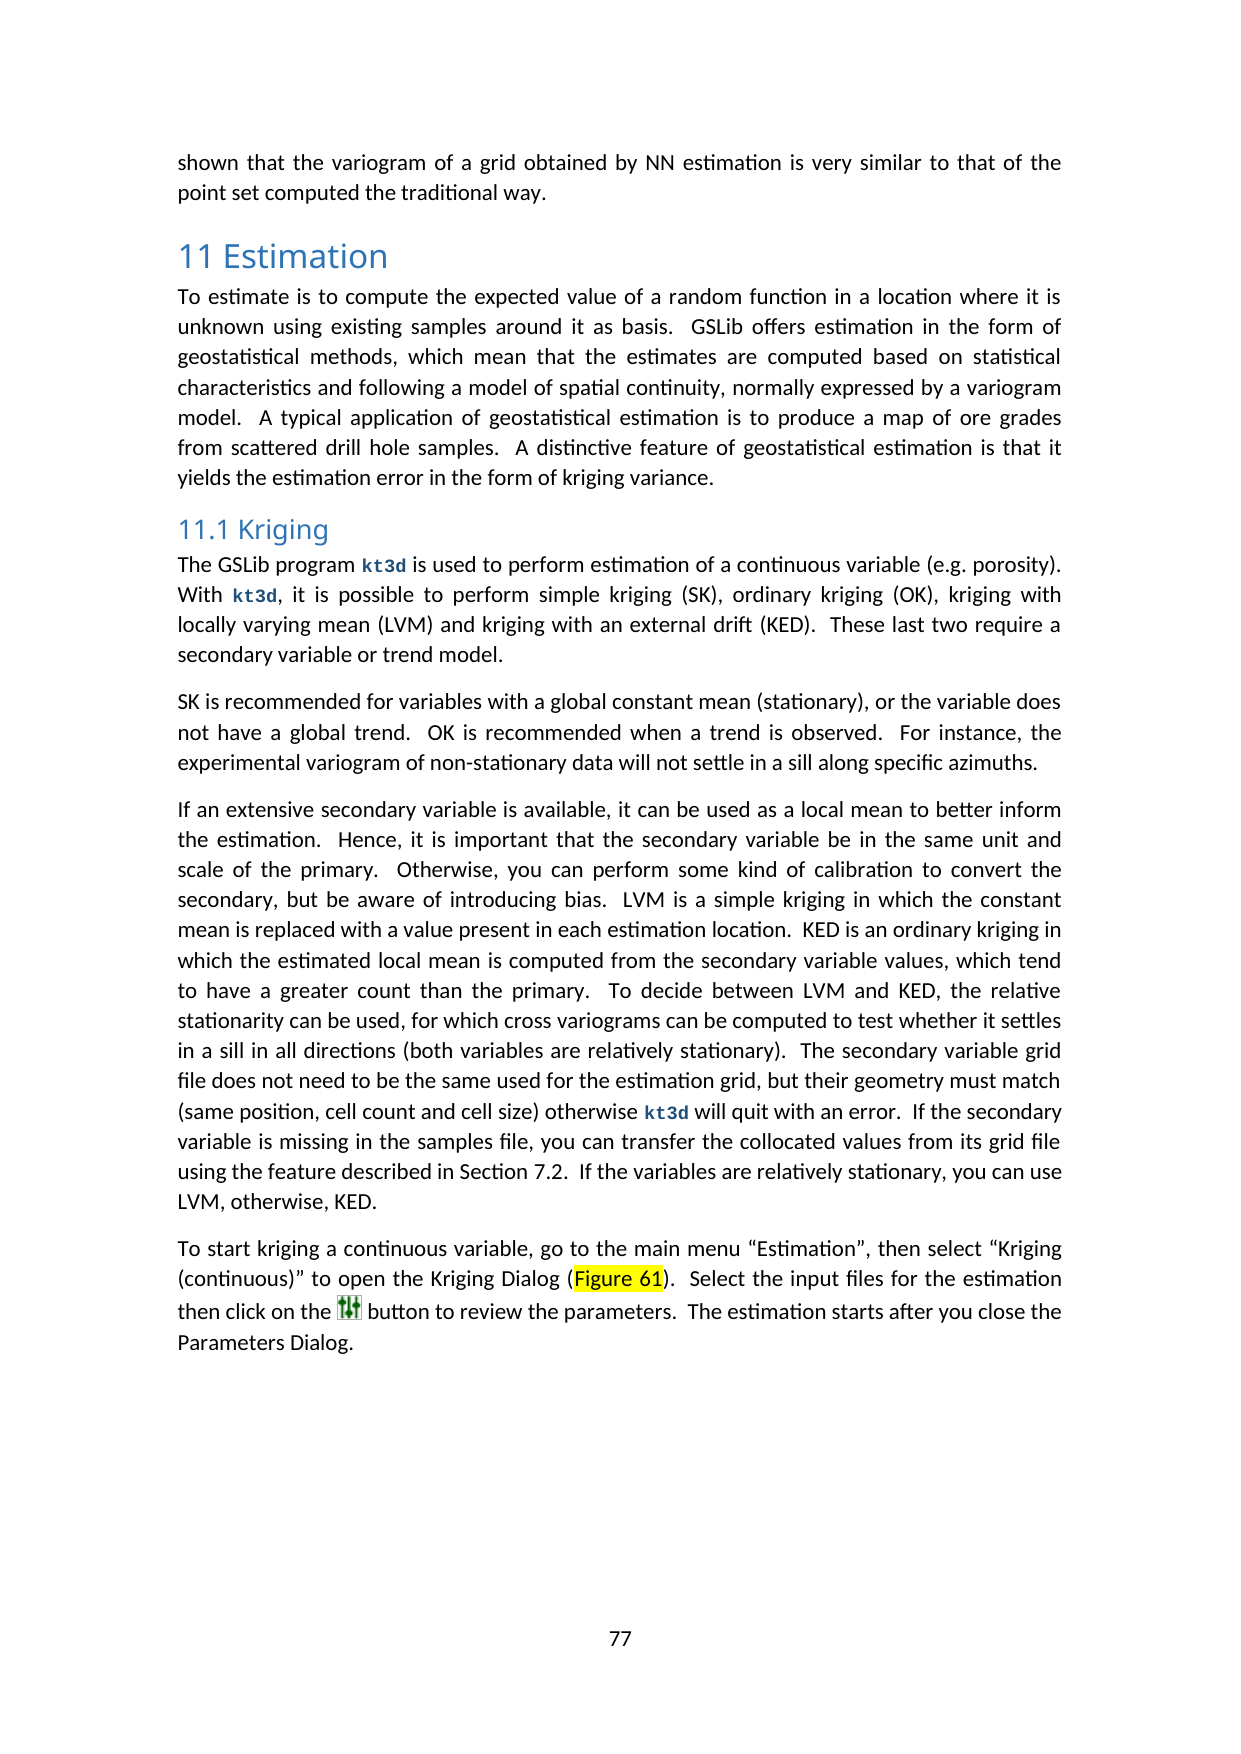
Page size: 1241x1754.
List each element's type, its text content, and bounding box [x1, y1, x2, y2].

picture [338, 1296, 361, 1319]
text The GSLib program kt3d is used to perform estimation of a continuous variable (e.g. porosity). With kt3d, it is possible to perform simple kriging (SK), ordinary kriging (OK), kriging with locally varying mean (LVM) and kriging with an external drift (KED). These last two require a secondary variable or trend model. [177, 550, 1063, 668]
text To estimate is to compute the expected value of a random function in a location where it is unknown using existing samples around it as basis. GSLib offers estimation in the form of geostatistical methods, which mean that the estimates are computed based on statistical characteristics and following a model of spatial continuity, normally expressed by a variogram model. A typical application of geostatistical estimation is to produce a map of ore grades from scattered drill hole samples. A distinctive feature of geostatistical estimation is that it yields the estimation error in the form of kriging variance. [177, 282, 1063, 491]
text SK is recommended for variables with a global constant mean (stationary), or the variable does not have a global trend. OK is recommended when a trend is observed. For instance, the experimental variogram of non-stationary data will not settle in a sill along specific azimuths. [177, 687, 1063, 776]
text If an extensive secondary variable is available, it can be used as a local mean to better inform the estimation. Hence, it is important that the secondary variable be in the same unit and scale of the primary. Otherwise, you can perform some kind of calibration to convert the secondary, but be aware of introducing bias. LVM is a simple kriging in which the constant mean is replaced with a value present in each estimation location. KED is an ordinary kriging in which the estimated local mean is computed from the secondary variable values, which tend to have a greater count than the primary. To decide between LVM and KED, the relative stationarity can be used, for which cross variograms can be computed to test whether it settles in a sill in all directions (both variables are relatively stationary). The secondary variable grid file does not need to be the same used for the estimation grid, but their geometry must match (same position, cell count and cell size) otherwise kt3d will quit with an error. If the secondary variable is missing in the samples file, you can transfer the collocated values from its grid file using the feature described in Section 7.2. If the variables are relatively stationary, you can use LVM, otherwise, KED. [177, 795, 1063, 1215]
subtitle Estimation [177, 233, 1063, 278]
text To start kriging a continuous variable, go to the main menu “Estimation”, then select “Kriging (continuous)” to open the Kriging Dialog (Figure 57). Select the input files for the estimation then click on the button to review the parameters. The estimation starts after you close the Parameters Dialog. [177, 1234, 1063, 1356]
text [177, 148, 1063, 206]
subtitle Kriging [177, 510, 1063, 547]
